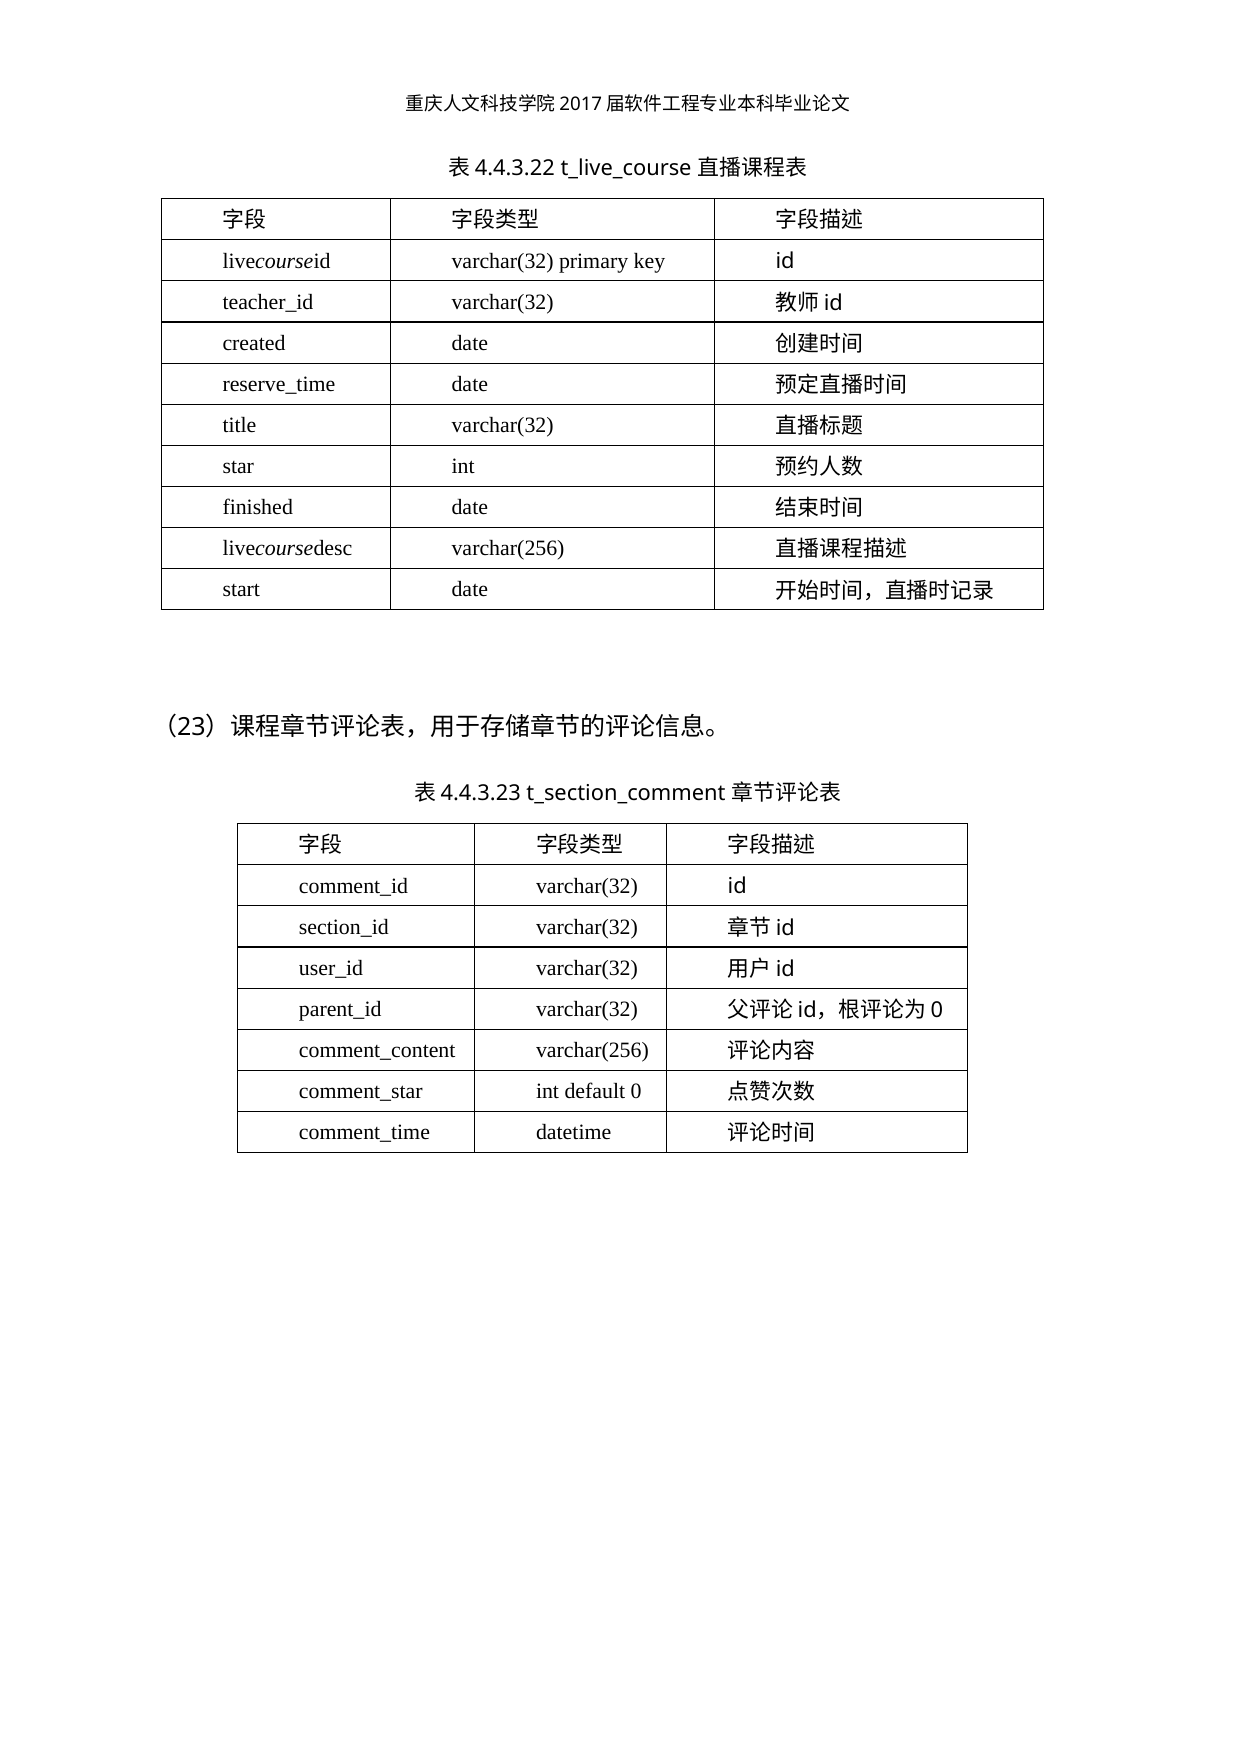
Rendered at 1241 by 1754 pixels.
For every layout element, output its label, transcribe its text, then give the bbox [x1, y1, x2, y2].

table_cell varchar(32) [391, 281, 714, 321]
table_cell 预约人数 [715, 446, 1043, 486]
table_cell 直播课程描述 [715, 528, 1043, 568]
table_cell 评论内容 [667, 1030, 967, 1069]
table_cell date [391, 569, 714, 609]
table_cell int default 0 [475, 1071, 666, 1111]
table_cell 预定直播时间 [715, 364, 1043, 403]
table_cell reserve_time [162, 364, 390, 403]
table_cell star [162, 446, 390, 486]
table_cell varchar(256) [391, 528, 714, 568]
text 表4.4.3.23 t_section_comment 章节评论表 [202, 775, 1053, 807]
table_cell livecoursedesc [162, 528, 390, 568]
table_cell varchar(32) primary key [391, 240, 714, 280]
table_cell title [162, 405, 390, 444]
table_cell varchar(32) [475, 906, 666, 946]
table_cell finished [162, 487, 390, 527]
table_cell comment_star [238, 1071, 474, 1111]
table_cell 点赞次数 [667, 1071, 967, 1111]
table_cell 用户id [667, 948, 967, 987]
table_cell id [715, 240, 1043, 280]
table_header 字段类型 [475, 824, 666, 864]
table_cell 开始时间，直播时记录 [715, 569, 1043, 609]
table_cell 评论时间 [667, 1112, 967, 1152]
table_cell date [391, 364, 714, 403]
table_header 字段类型 [391, 199, 714, 239]
table_cell varchar(32) [475, 989, 666, 1028]
table_cell teacher_id [162, 281, 390, 321]
table_cell comment_time [238, 1112, 474, 1152]
table_cell id [667, 865, 967, 905]
table_cell 父评论id，根评论为0 [667, 989, 967, 1028]
table_cell 章节id [667, 906, 967, 946]
table_header 字段 [238, 824, 474, 864]
table_cell livecourseid [162, 240, 390, 280]
table_cell 直播标题 [715, 405, 1043, 444]
table_cell date [391, 323, 714, 362]
table_header 字段 [162, 199, 390, 239]
text 表4.4.3.22 t_live_course 直播课程表 [202, 150, 1053, 182]
table_cell user_id [238, 948, 474, 987]
table_cell comment_id [238, 865, 474, 905]
table_cell section_id [238, 906, 474, 946]
table_cell varchar(32) [391, 405, 714, 444]
table_cell datetime [475, 1112, 666, 1152]
table_cell 教师id [715, 281, 1043, 321]
table_cell int [391, 446, 714, 486]
table_cell date [391, 487, 714, 527]
text （23）课程章节评论表，用于存储章节的评论信息。 [152, 692, 1053, 757]
table_cell varchar(256) [475, 1030, 666, 1069]
table_cell created [162, 323, 390, 362]
table_cell 创建时间 [715, 323, 1043, 362]
table_cell start [162, 569, 390, 609]
table_cell varchar(32) [475, 948, 666, 987]
table_header 字段描述 [667, 824, 967, 864]
table_cell 结束时间 [715, 487, 1043, 527]
table_cell comment_content [238, 1030, 474, 1069]
table_header 字段描述 [715, 199, 1043, 239]
table_cell parent_id [238, 989, 474, 1028]
table_cell varchar(32) [475, 865, 666, 905]
